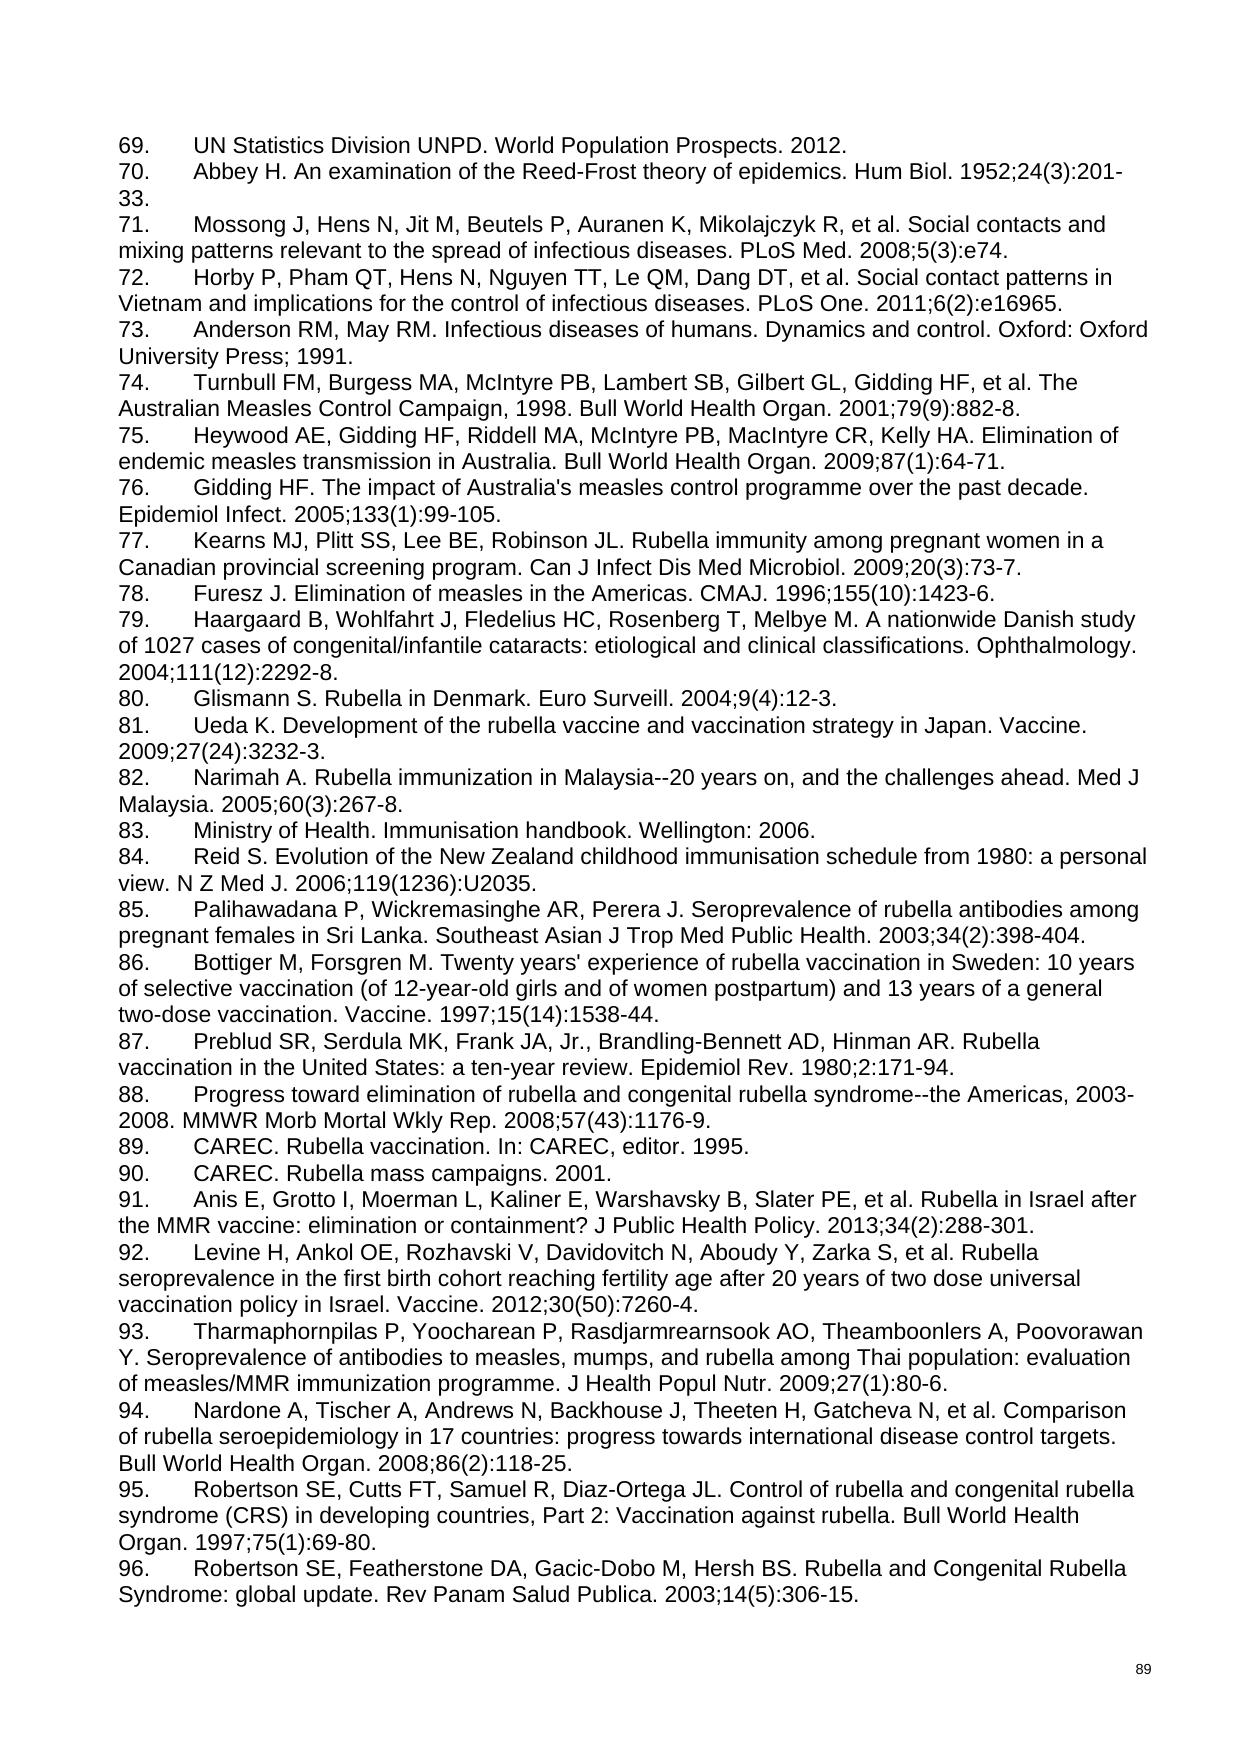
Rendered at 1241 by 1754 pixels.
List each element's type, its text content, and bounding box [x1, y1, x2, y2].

text 86. Bottiger M, Forsgren M. Twenty years' experience of rubella vaccination in Sweden: 10 years of selective vaccination (of 12-year-old girls and of women postpartum) and 13 years of a general two-dose vaccination. Vaccine. 1997;15(14):1538-44. [118, 949, 1152, 1028]
text 95. Robertson SE, Cutts FT, Samuel R, Diaz-Ortega JL. Control of rubella and congenital rubella syndrome (CRS) in developing countries, Part 2: Vaccination against rubella. Bull World Health Organ. 1997;75(1):69-80. [118, 1476, 1152, 1555]
text 78. Furesz J. Elimination of measles in the Americas. CMAJ. 1996;155(10):1423-6. [118, 580, 1152, 606]
text 73. Anderson RM, May RM. Infectious diseases of humans. Dynamics and control. Oxford: Oxford University Press; 1991. [118, 316, 1152, 369]
text 93. Tharmaphornpilas P, Yoocharean P, Rasdjarmrearnsook AO, Theamboonlers A, Poovorawan Y. Seroprevalence of antibodies to measles, mumps, and rubella among Thai population: evaluation of measles/MMR immunization programme. J Health Popul Nutr. 2009;27(1):80-6. [118, 1318, 1152, 1397]
text 81. Ueda K. Development of the rubella vaccine and vaccination strategy in Japan. Vaccine. 2009;27(24):3232-3. [118, 712, 1152, 764]
text 82. Narimah A. Rubella immunization in Malaysia--20 years on, and the challenges ahead. Med J Malaysia. 2005;60(3):267-8. [118, 764, 1152, 817]
text 85. Palihawadana P, Wickremasinghe AR, Perera J. Seroprevalence of rubella antibodies among pregnant females in Sri Lanka. Southeast Asian J Trop Med Public Health. 2003;34(2):398-404. [118, 896, 1152, 949]
text 90. CAREC. Rubella mass campaigns. 2001. [118, 1159, 1152, 1186]
text 92. Levine H, Ankol OE, Rozhavski V, Davidovitch N, Aboudy Y, Zarka S, et al. Rubella seroprevalence in the first birth cohort reaching fertility age after 20 years of two dose universal vaccination policy in Israel. Vaccine. 2012;30(50):7260-4. [118, 1239, 1152, 1318]
text 74. Turnbull FM, Burgess MA, McIntyre PB, Lambert SB, Gilbert GL, Gidding HF, et al. The Australian Measles Control Campaign, 1998. Bull World Health Organ. 2001;79(9):882-8. [118, 369, 1152, 422]
text 83. Ministry of Health. Immunisation handbook. Wellington: 2006. [118, 817, 1152, 843]
text 75. Heywood AE, Gidding HF, Riddell MA, McIntyre PB, MacIntyre CR, Kelly HA. Elimination of endemic measles transmission in Australia. Bull World Health Organ. 2009;87(1):64-71. [118, 422, 1152, 474]
text 80. Glismann S. Rubella in Denmark. Euro Surveill. 2004;9(4):12-3. [118, 685, 1152, 712]
text 84. Reid S. Evolution of the New Zealand childhood immunisation schedule from 1980: a personal view. N Z Med J. 2006;119(1236):U2035. [118, 843, 1152, 896]
text 89. CAREC. Rubella vaccination. In: CAREC, editor. 1995. [118, 1133, 1152, 1159]
text 72. Horby P, Pham QT, Hens N, Nguyen TT, Le QM, Dang DT, et al. Social contact patterns in Vietnam and implications for the control of infectious diseases. PLoS One. 2011;6(2):e16965. [118, 263, 1152, 316]
text 87. Preblud SR, Serdula MK, Frank JA, Jr., Brandling-Bennett AD, Hinman AR. Rubella vaccination in the United States: a ten-year review. Epidemiol Rev. 1980;2:171-94. [118, 1028, 1152, 1081]
text 77. Kearns MJ, Plitt SS, Lee BE, Robinson JL. Rubella immunity among pregnant women in a Canadian provincial screening program. Can J Infect Dis Med Microbiol. 2009;20(3):73-7. [118, 527, 1152, 580]
text 76. Gidding HF. The impact of Australia's measles control programme over the past decade. Epidemiol Infect. 2005;133(1):99-105. [118, 474, 1152, 527]
text 69. UN Statistics Division UNPD. World Population Prospects. 2012. [118, 132, 1152, 158]
text 94. Nardone A, Tischer A, Andrews N, Backhouse J, Theeten H, Gatcheva N, et al. Comparison of rubella seroepidemiology in 17 countries: progress towards international disease control targets. Bull World Health Organ. 2008;86(2):118-25. [118, 1397, 1152, 1476]
text 71. Mossong J, Hens N, Jit M, Beutels P, Auranen K, Mikolajczyk R, et al. Social contacts and mixing patterns relevant to the spread of infectious diseases. PLoS Med. 2008;5(3):e74. [118, 211, 1152, 263]
text 88. Progress toward elimination of rubella and congenital rubella syndrome--the Americas, 2003-2008. MMWR Morb Mortal Wkly Rep. 2008;57(43):1176-9. [118, 1081, 1152, 1133]
text 91. Anis E, Grotto I, Moerman L, Kaliner E, Warshavsky B, Slater PE, et al. Rubella in Israel after the MMR vaccine: elimination or containment? J Public Health Policy. 2013;34(2):288-301. [118, 1186, 1152, 1239]
text 96. Robertson SE, Featherstone DA, Gacic-Dobo M, Hersh BS. Rubella and Congenital Rubella Syndrome: global update. Rev Panam Salud Publica. 2003;14(5):306-15. [118, 1555, 1152, 1608]
text 79. Haargaard B, Wohlfahrt J, Fledelius HC, Rosenberg T, Melbye M. A nationwide Danish study of 1027 cases of congenital/infantile cataracts: etiological and clinical classifications. Ophthalmology. 2004;111(12):2292-8. [118, 606, 1152, 685]
text 70. Abbey H. An examination of the Reed-Frost theory of epidemics. Hum Biol. 1952;24(3):201-33. [118, 158, 1152, 211]
